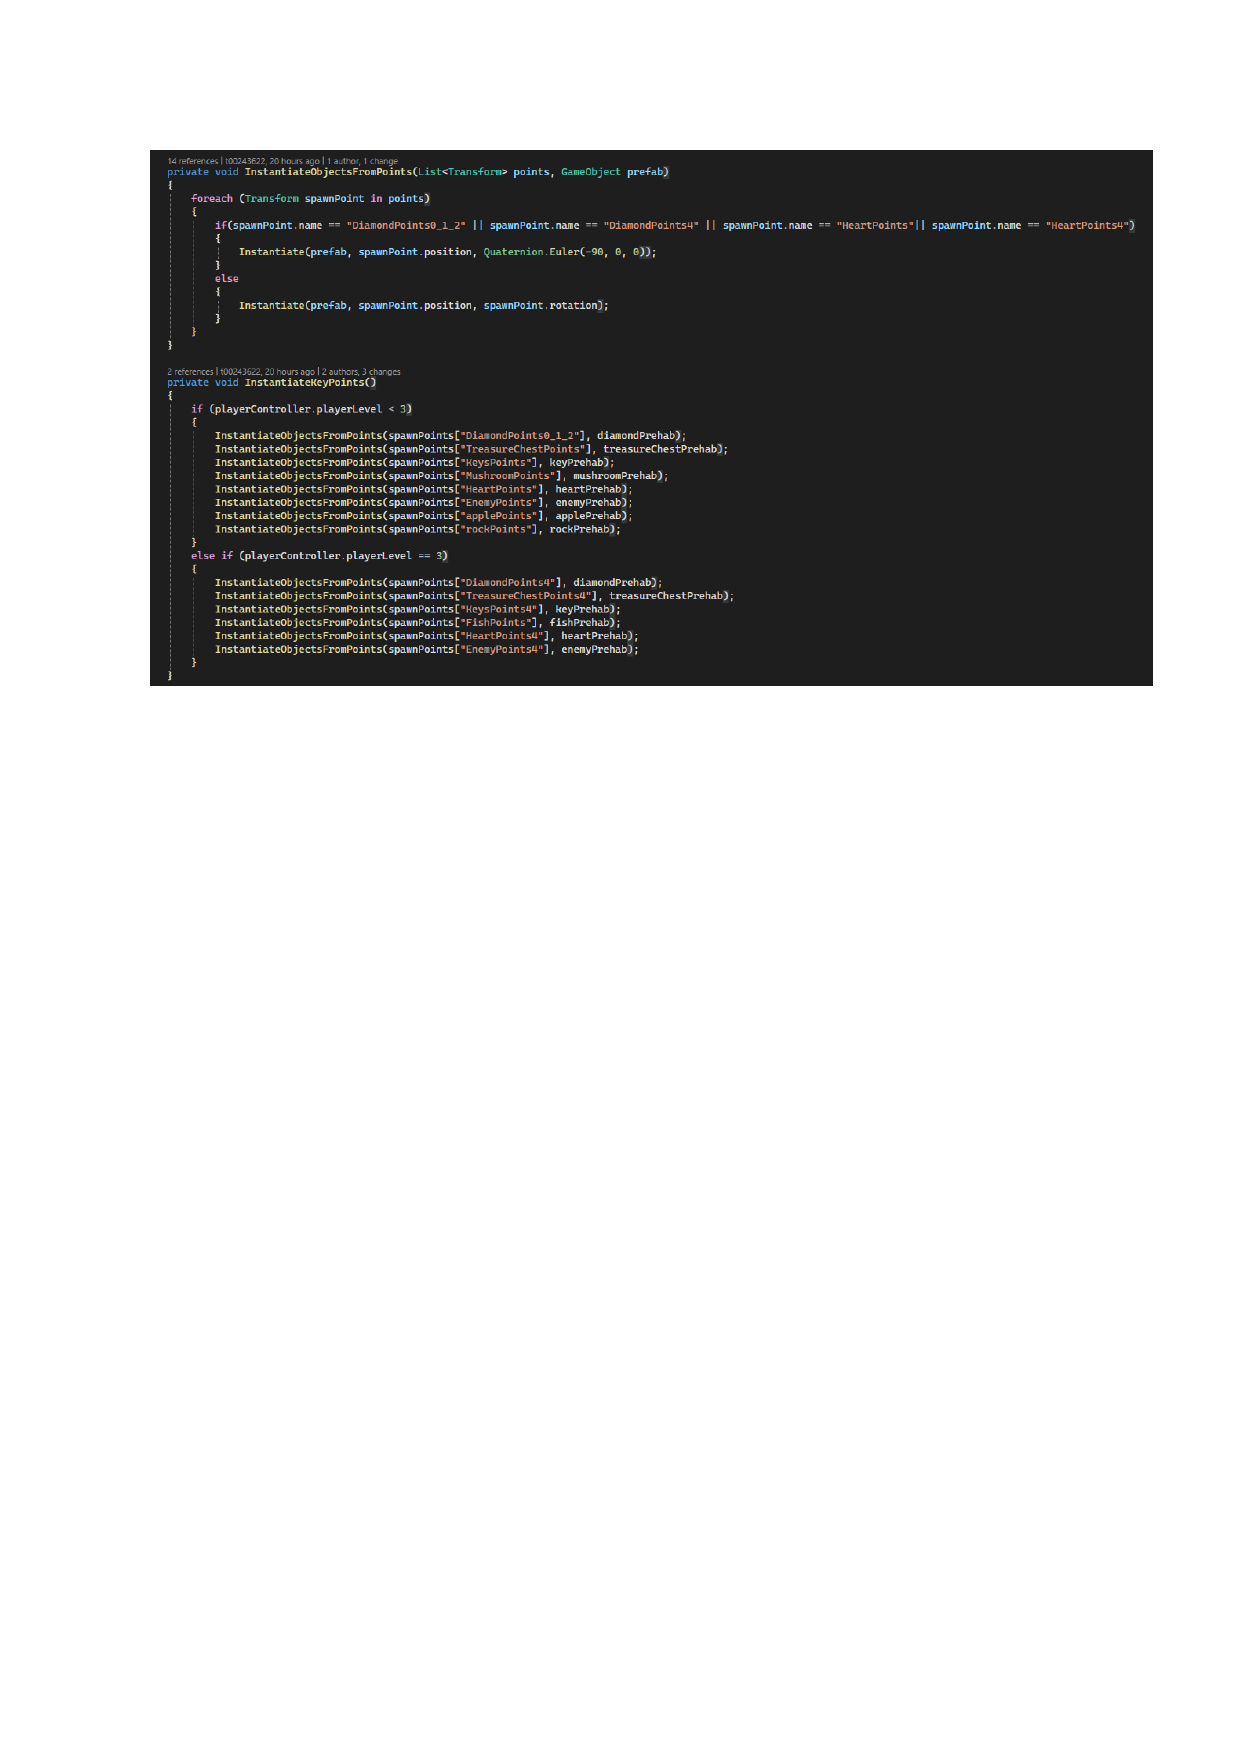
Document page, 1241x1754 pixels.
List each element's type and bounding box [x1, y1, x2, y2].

picture [150, 150, 1153, 686]
